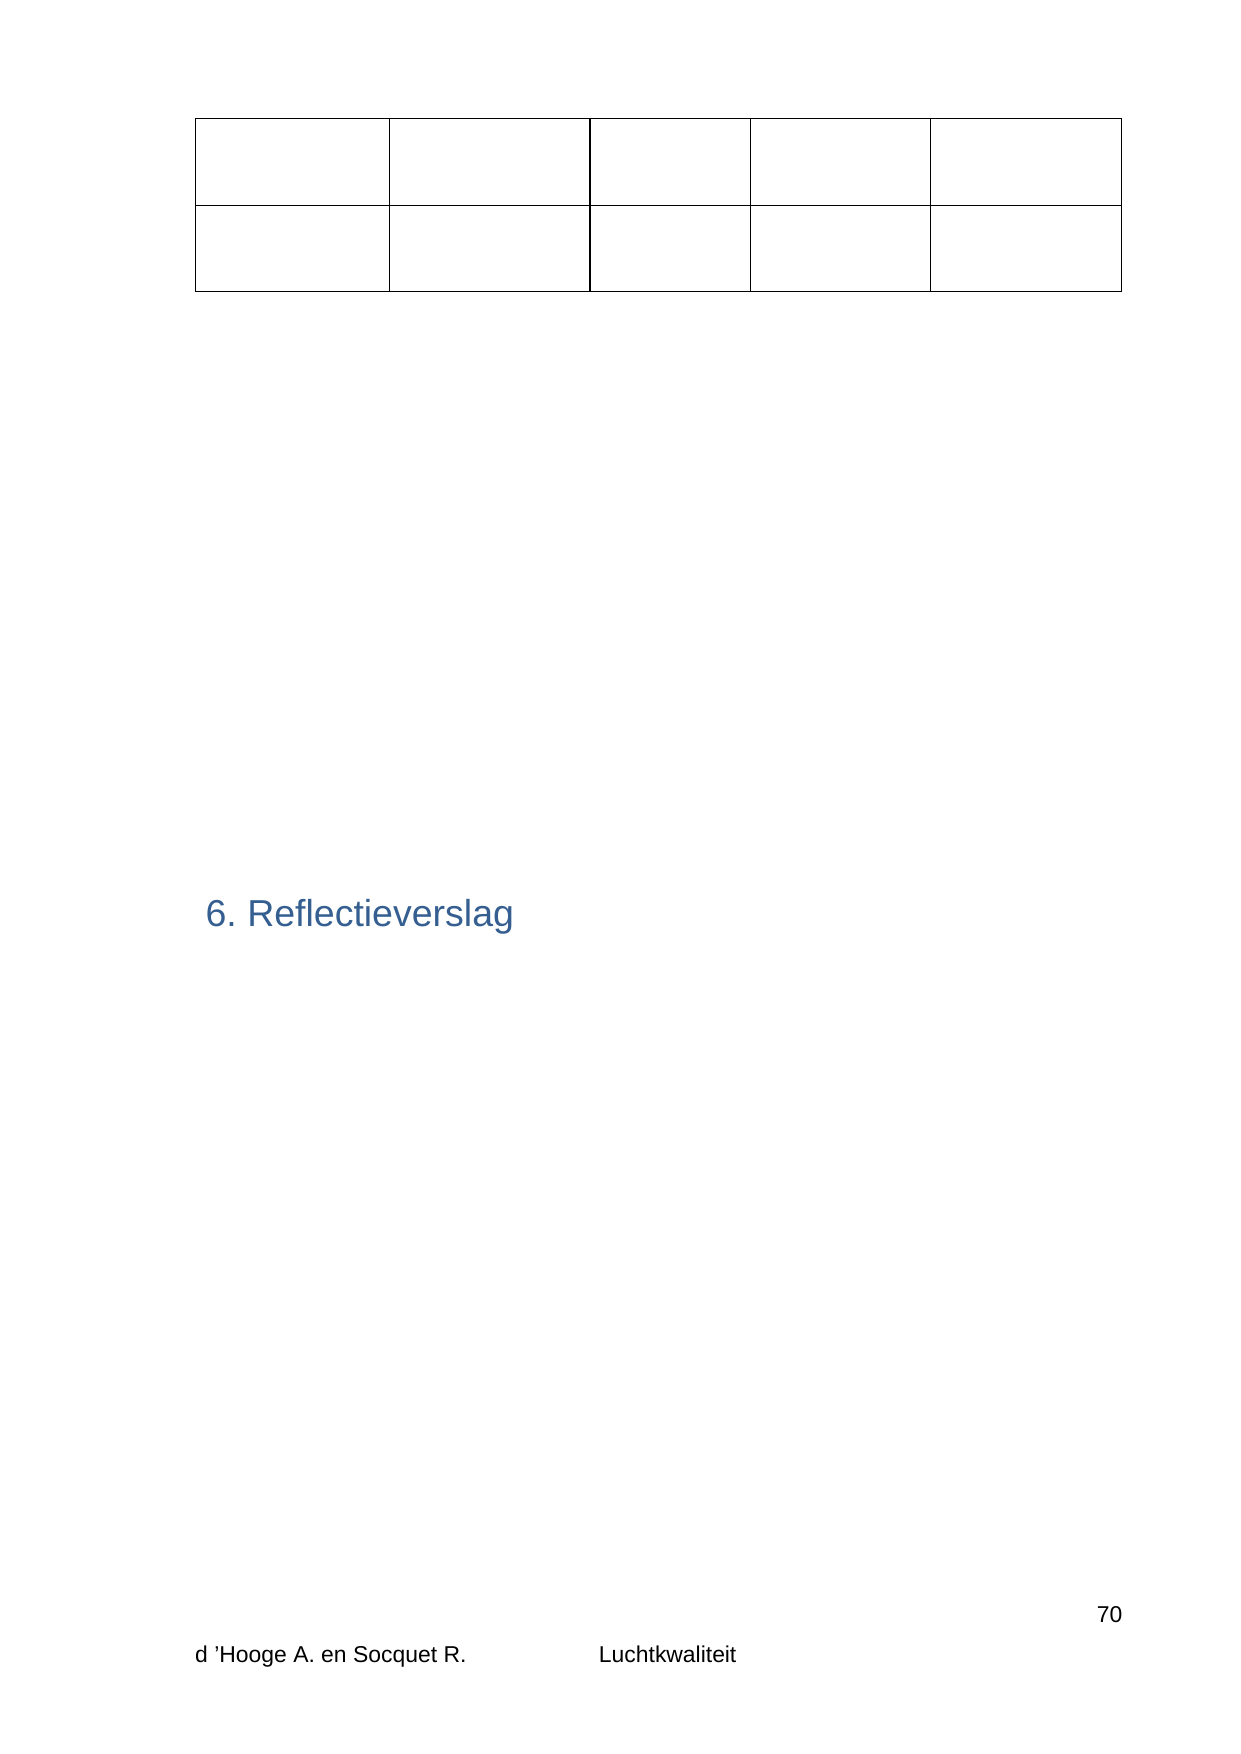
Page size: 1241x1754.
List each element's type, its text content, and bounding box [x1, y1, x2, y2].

table_cell [390, 119, 589, 204]
table_cell [931, 119, 1121, 204]
table_cell [931, 206, 1121, 291]
table_cell [591, 206, 750, 291]
table_cell [751, 119, 930, 204]
table_cell [196, 119, 389, 204]
table_cell [196, 206, 389, 291]
table_cell [751, 206, 930, 291]
subtitle 6. Reflectieverslag [195, 891, 1122, 934]
table_cell [591, 119, 750, 204]
table_cell [390, 206, 589, 291]
